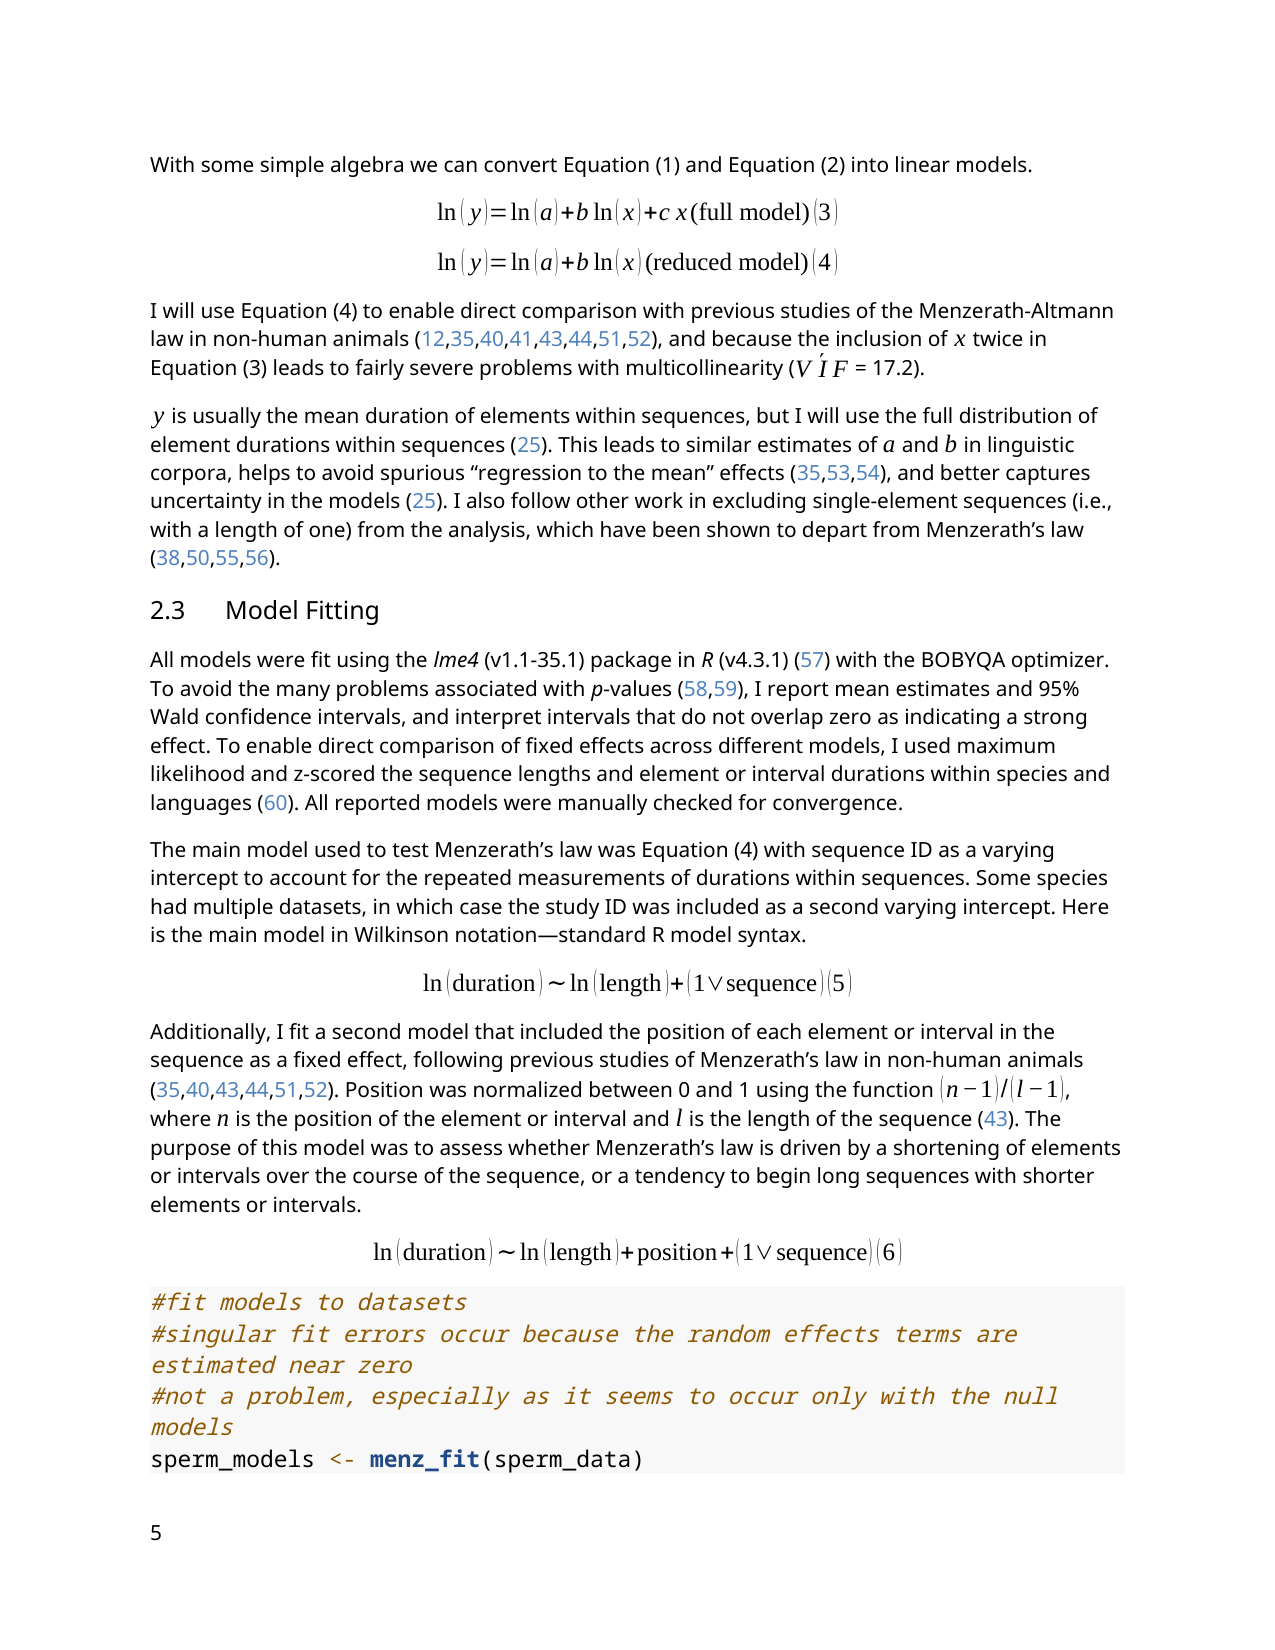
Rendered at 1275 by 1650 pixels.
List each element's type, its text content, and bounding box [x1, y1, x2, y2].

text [150, 1286, 1125, 1474]
text Additionally, I fit a second model that included the position of each element or interval in the sequence as a fixed effect, following previous studies of Menzerath’s law in non-human animals (35,40,43,44,51,52). Position was normalized between 0 and 1 using the function , where is the position of the element or interval and is the length of the sequence (43). The purpose of this model was to assess whether Menzerath’s law is driven by a shortening of elements or intervals over the course of the sequence, or a tendency to begin long sequences with shorter elements or intervals. [150, 1017, 1125, 1218]
text is usually the mean duration of elements within sequences, but I will use the full distribution of element durations within sequences (25). This leads to similar estimates of and in linguistic corpora, helps to avoid spurious “regression to the mean” effects (35,53,54), and better captures uncertainty in the models (25). I also follow other work in excluding single-element sequences (i.e., with a length of one) from the analysis, which have been shown to depart from Menzerath’s law (38,50,55,56). [150, 401, 1125, 572]
text With some simple algebra we can convert Equation (1) and Equation (2) into linear models. [150, 150, 1125, 178]
subtitle 2.3 Model Fitting [150, 593, 1125, 627]
text I will use Equation (4) to enable direct comparison with previous studies of the Menzerath-Altmann law in non-human animals (12,35,40,41,43,44,51,52), and because the inclusion of twice in Equation (3) leads to fairly severe problems with multicollinearity ( = 17.2). [150, 296, 1125, 383]
text The main model used to test Menzerath’s law was Equation (4) with sequence ID as a varying intercept to account for the repeated measurements of durations within sequences. Some species had multiple datasets, in which case the study ID was included as a second varying intercept. Here is the main model in Wilkinson notation—standard R model syntax. [150, 835, 1125, 949]
text All models were fit using the lme4 (v1.1-35.1) package in R (v4.3.1) (57) with the BOBYQA optimizer. To avoid the many problems associated with p-values (58,59), I report mean estimates and 95% Wald confidence intervals, and interpret intervals that do not overlap zero as indicating a strong effect. To enable direct comparison of fixed effects across different models, I used maximum likelihood and z-scored the sequence lengths and element or interval durations within species and languages (60). All reported models were manually checked for convergence. [150, 646, 1125, 816]
